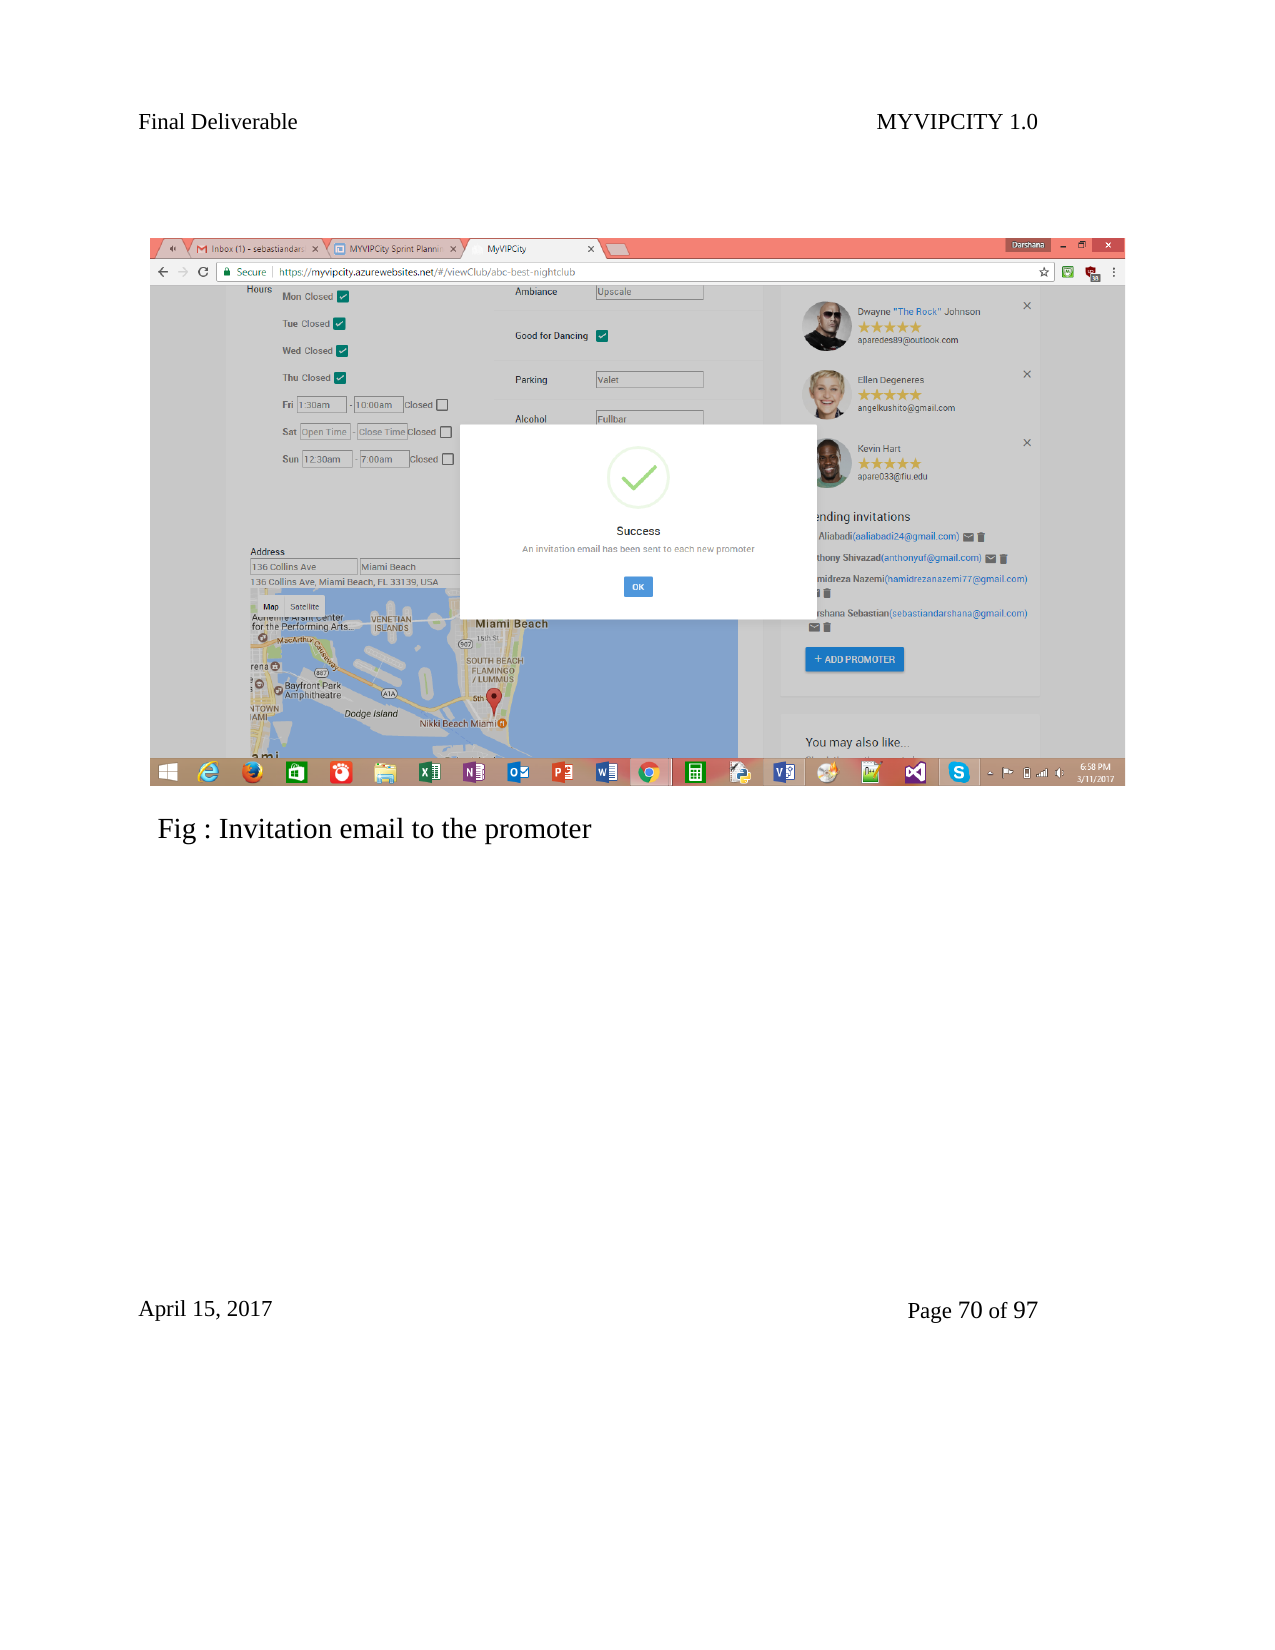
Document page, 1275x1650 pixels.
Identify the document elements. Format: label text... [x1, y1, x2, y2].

text Fig : Invitation email to the promoter [150, 811, 1125, 844]
picture [150, 238, 1125, 786]
